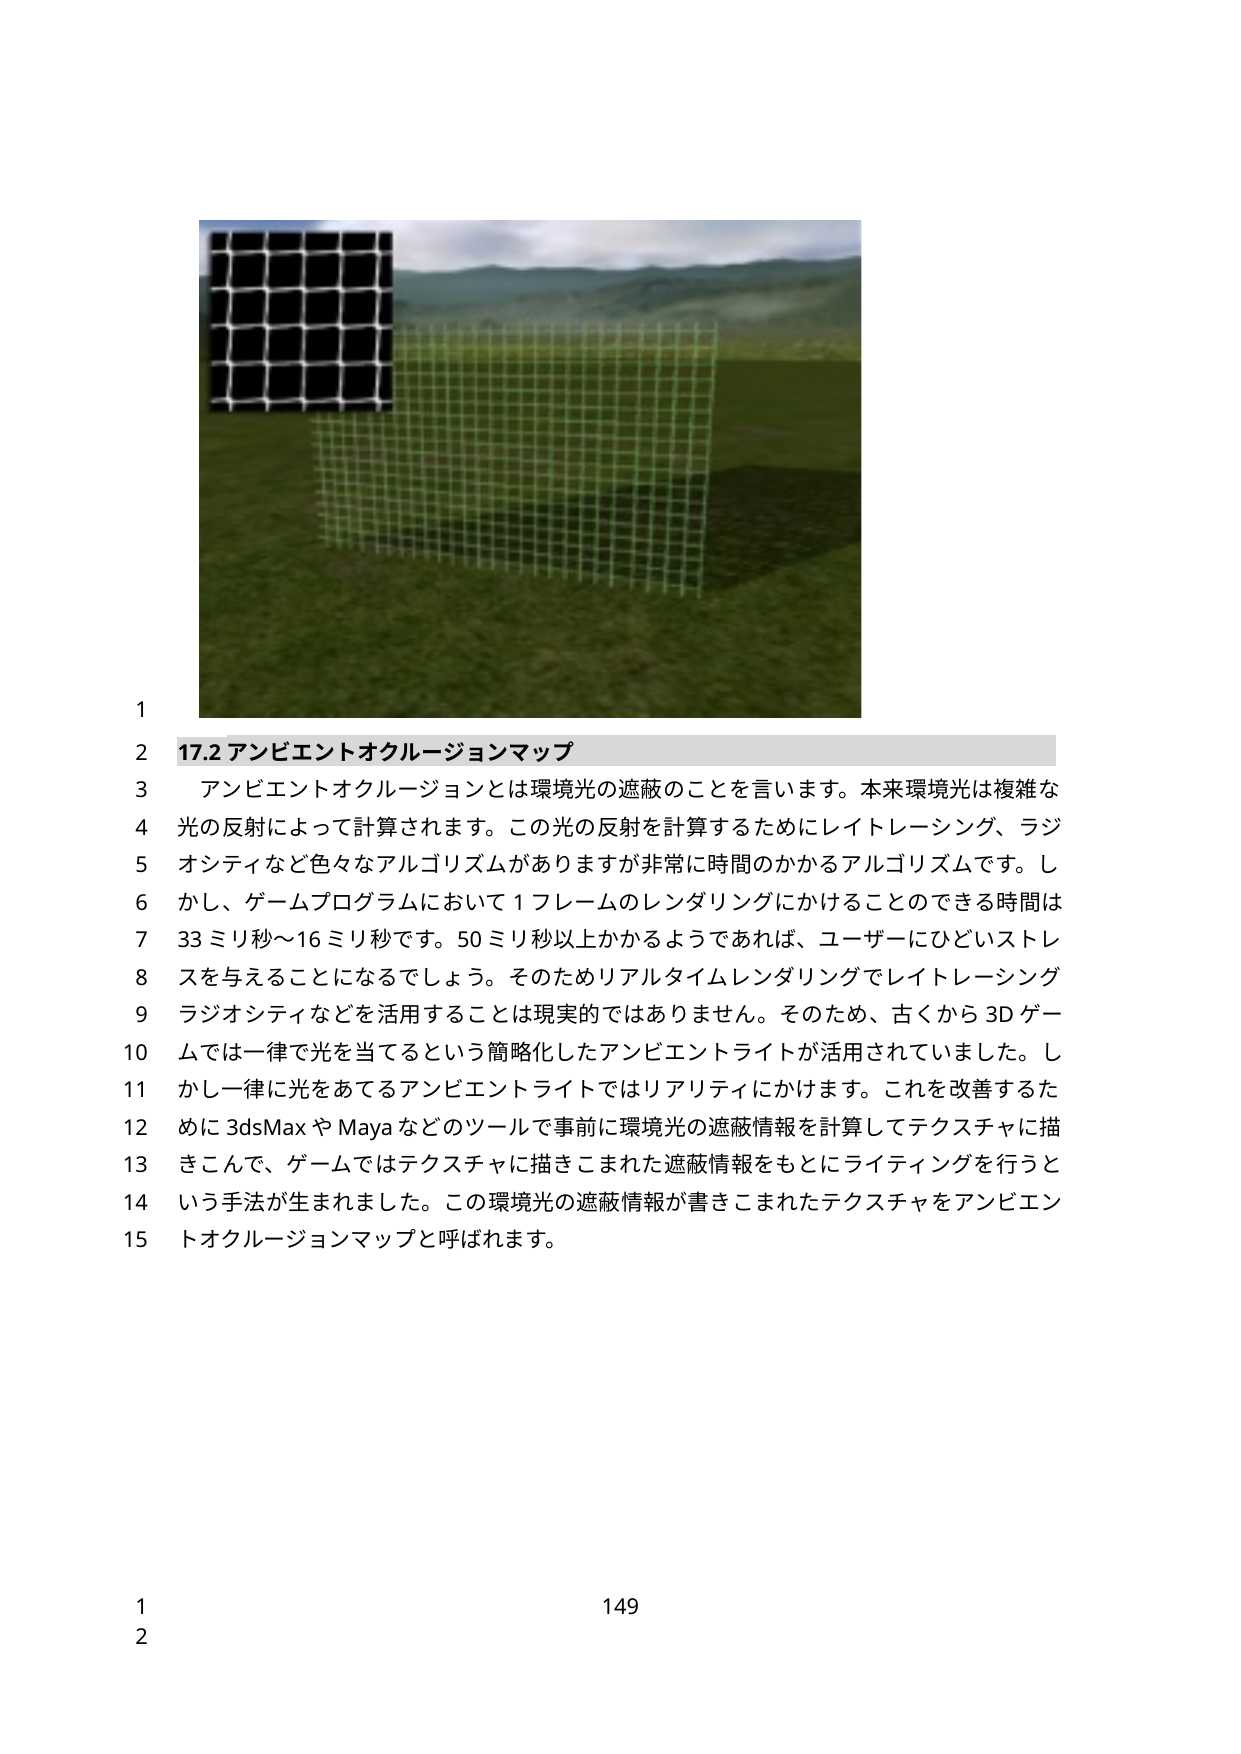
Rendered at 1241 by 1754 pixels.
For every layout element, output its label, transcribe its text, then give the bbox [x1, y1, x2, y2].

text 17.2 アンビエントオクルージョンマップ [177, 732, 1063, 769]
picture [199, 220, 862, 718]
text アンビエントオクルージョンとは環境光の遮蔽のことを言います。本来環境光は複雑な光の反射によって計算されます。この光の反射を計算するためにレイトレーシング、ラジオシティなど色々なアルゴリズムがありますが非常に時間のかかるアルゴリズムです。しかし、ゲームプログラムにおいて1フレームのレンダリングにかけることのできる時間は33ミリ秒～16ミリ秒です。50ミリ秒以上かかるようであれば、ユーザーにひどいストレスを与えることになるでしょう。そのためリアルタイムレンダリングでレイトレーシング、ラジオシティなどを活用することは現実的ではありません。そのため、古くから3Dゲームでは一律で光を当てるという簡略化したアンビエントライトが活用されていました。しかし一律に光をあてるアンビエントライトではリアリティにかけます。これを改善するために3dsMaxやMayaなどのツールで事前に環境光の遮蔽情報を計算してテクスチャに描きこんで、ゲームではテクスチャに描きこまれた遮蔽情報をもとにライティングを行うという手法が生まれました。この環境光の遮蔽情報が書きこまれたテクスチャをアンビエントオクルージョンマップと呼ばれます。 [177, 769, 1063, 1257]
